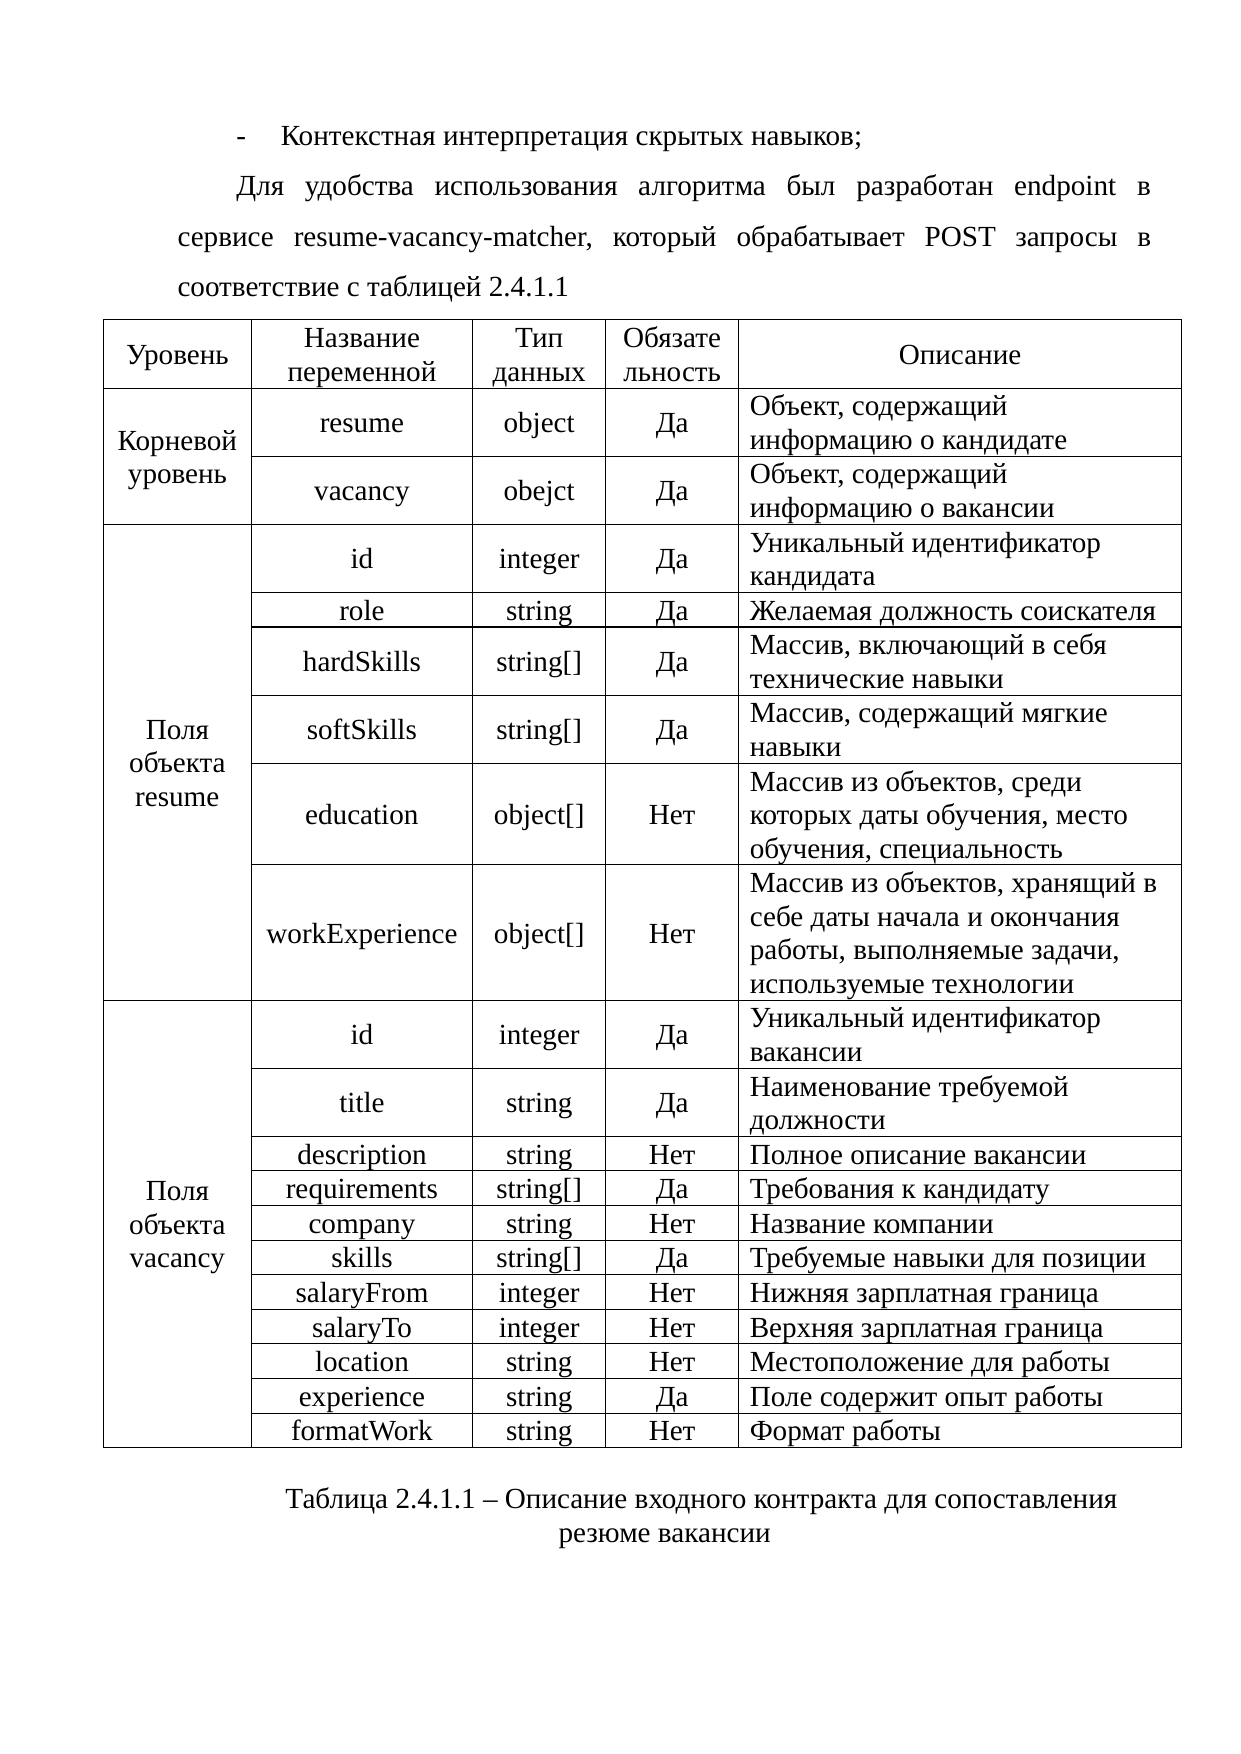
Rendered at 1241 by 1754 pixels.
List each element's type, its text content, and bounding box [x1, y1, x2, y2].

table_cell Да [606, 593, 738, 626]
table_cell Полное описание вакансии [739, 1137, 1181, 1170]
table_header Описание [739, 320, 1181, 387]
table_cell salaryTo [252, 1310, 472, 1343]
table_cell Верхняя зарплатная граница [739, 1310, 1181, 1343]
table_cell Да [606, 457, 738, 524]
table_cell company [252, 1206, 472, 1239]
table_cell Массив, включающий в себя технические навыки [739, 628, 1181, 694]
table_cell string[] [473, 1241, 605, 1274]
table_cell role [252, 593, 472, 626]
table_cell Уникальный идентификатор кандидата [739, 525, 1181, 592]
table_cell description [252, 1137, 472, 1170]
table_header Тип данных [473, 320, 605, 387]
table_cell education [252, 764, 472, 864]
table_cell Нет [606, 865, 738, 999]
table_cell Нижняя зарплатная граница [739, 1275, 1181, 1309]
table_cell hardSkills [252, 628, 472, 694]
table_cell Да [606, 1171, 738, 1205]
table_header Обязательность [606, 320, 738, 387]
table_cell resume [252, 389, 472, 456]
table_cell Массив из объектов, среди которых даты обучения, место обучения, специальность [739, 764, 1181, 864]
table_cell skills [252, 1241, 472, 1274]
table_cell obejct [473, 457, 605, 524]
table_header Название переменной [252, 320, 472, 387]
table_cell title [252, 1069, 472, 1136]
table_cell location [252, 1344, 472, 1378]
table_cell Поля объекта resume [104, 525, 251, 999]
table_header Уровень [104, 320, 251, 387]
table_cell Да [606, 389, 738, 456]
table_cell string [473, 1379, 605, 1412]
table_cell object[] [473, 865, 605, 999]
table_cell Да [606, 1069, 738, 1136]
table_cell Нет [606, 1206, 738, 1239]
table_cell integer [473, 1275, 605, 1309]
table_cell Да [606, 525, 738, 592]
table_cell string[] [473, 628, 605, 694]
table_cell Желаемая должность соискателя [739, 593, 1181, 626]
table_cell requirements [252, 1171, 472, 1205]
table_cell id [252, 525, 472, 592]
table_cell salaryFrom [252, 1275, 472, 1309]
table_cell Поля объекта vacancy [104, 1001, 251, 1447]
table_cell Нет [606, 764, 738, 864]
table_cell Да [606, 628, 738, 694]
table_cell Нет [606, 1137, 738, 1170]
table_cell Массив, содержащий мягкие навыки [739, 696, 1181, 763]
table_cell Объект, содержащий информацию о кандидате [739, 389, 1181, 456]
table_cell object[] [473, 764, 605, 864]
table_cell Уникальный идентификатор вакансии [739, 1001, 1181, 1068]
text Таблица 2.4.1.1 – Описание входного контракта для сопоставления резюме вакансии [177, 1482, 1152, 1549]
table_cell object [473, 389, 605, 456]
table_cell Нет [606, 1310, 738, 1343]
table_cell Формат работы [739, 1414, 1181, 1447]
table_cell Местоположение для работы [739, 1344, 1181, 1378]
table_cell string [473, 1344, 605, 1378]
table_cell string [473, 1137, 605, 1170]
table_cell experience [252, 1379, 472, 1412]
table_cell string [473, 1414, 605, 1447]
table_cell Наименование требуемой должности [739, 1069, 1181, 1136]
table_cell vacancy [252, 457, 472, 524]
table_cell softSkills [252, 696, 472, 763]
table_cell Массив из объектов, хранящий в себе даты начала и окончания работы, выполняемые задачи, используемые технологии [739, 865, 1181, 999]
list Контекстная интерпретация скрытых навыков; [236, 118, 1152, 152]
table_cell Да [606, 1241, 738, 1274]
table_cell string [473, 1206, 605, 1239]
table_cell id [252, 1001, 472, 1068]
table_cell Нет [606, 1414, 738, 1447]
table_cell integer [473, 1001, 605, 1068]
text Для удобства использования алгоритма был разработан endpoint в сервисе resume-vacancy-matcher, который обрабатывает POST запросы в соответствие с таблицей 2.4.1.1 [177, 168, 1152, 303]
table_cell Да [606, 1001, 738, 1068]
table_cell Название компании [739, 1206, 1181, 1239]
table_cell Да [606, 1379, 738, 1412]
table_cell Корневой уровень [104, 389, 251, 524]
table_cell Поле содержит опыт работы [739, 1379, 1181, 1412]
table_cell formatWork [252, 1414, 472, 1447]
table_cell string[] [473, 1171, 605, 1205]
table_cell Нет [606, 1344, 738, 1378]
table_cell string[] [473, 696, 605, 763]
table_cell string [473, 593, 605, 626]
table_cell workExperience [252, 865, 472, 999]
table_cell string [473, 1069, 605, 1136]
table_cell Да [606, 696, 738, 763]
table_cell integer [473, 1310, 605, 1343]
table_cell Требуемые навыки для позиции [739, 1241, 1181, 1274]
table_cell Объект, содержащий информацию о вакансии [739, 457, 1181, 524]
table_cell Нет [606, 1275, 738, 1309]
table_cell Требования к кандидату [739, 1171, 1181, 1205]
table_cell integer [473, 525, 605, 592]
